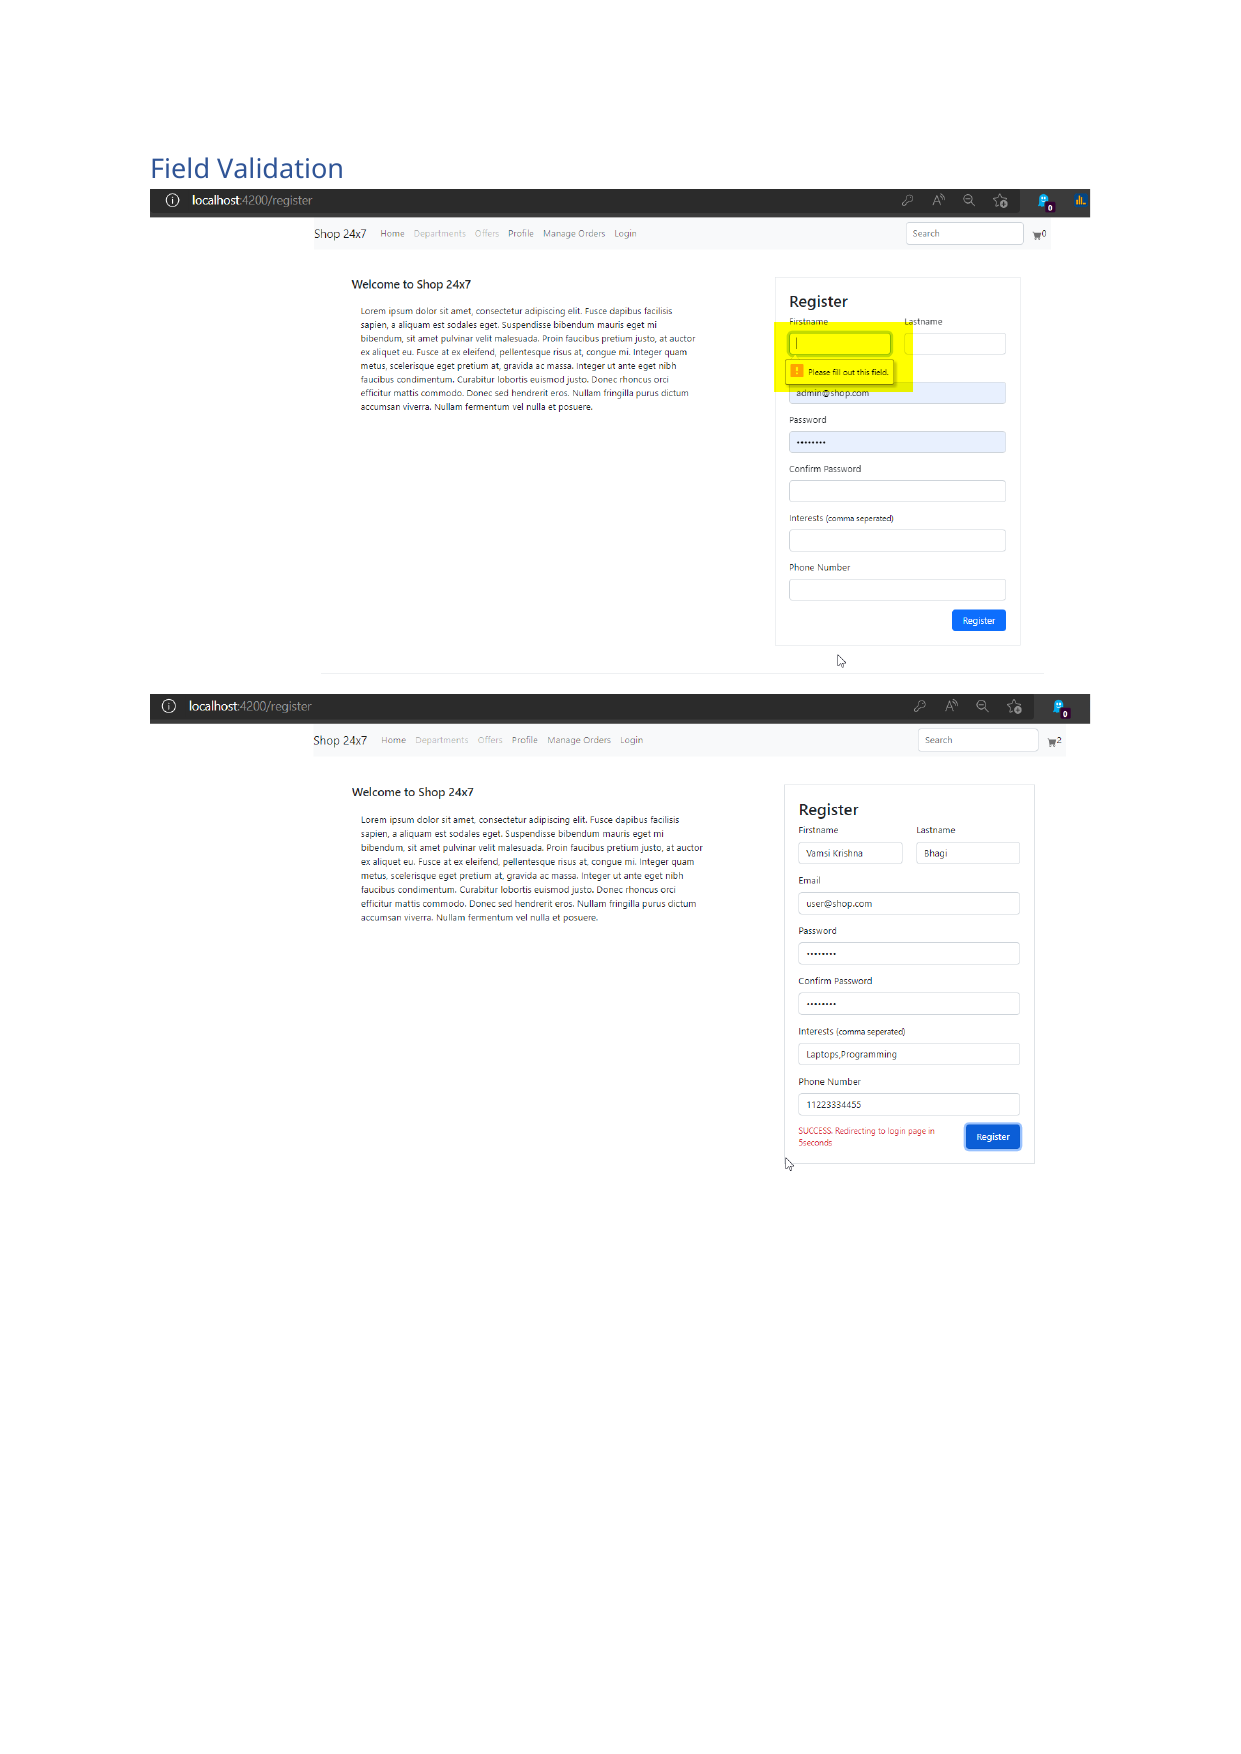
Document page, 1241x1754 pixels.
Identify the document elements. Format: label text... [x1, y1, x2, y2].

picture [150, 189, 1091, 676]
picture [150, 694, 1091, 1185]
subtitle Field Validation [150, 150, 1090, 187]
